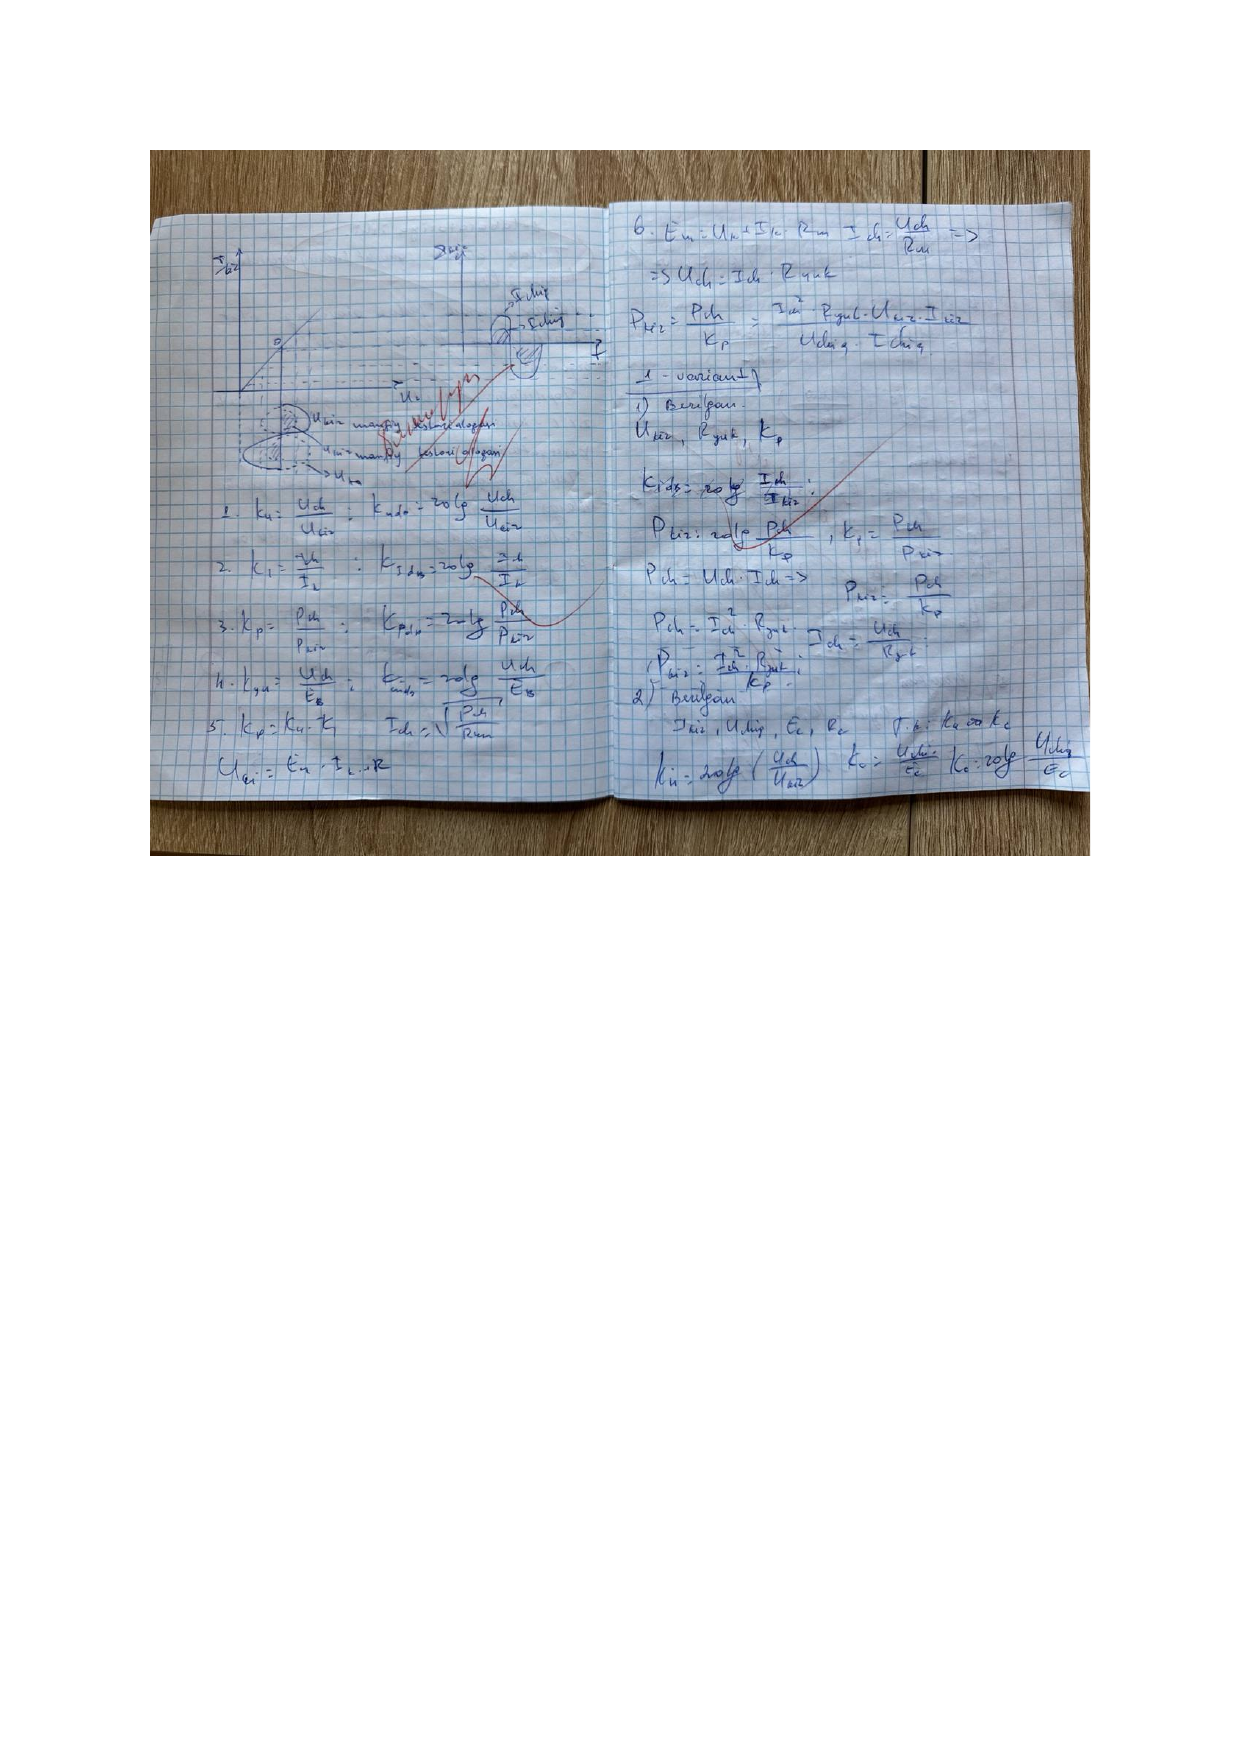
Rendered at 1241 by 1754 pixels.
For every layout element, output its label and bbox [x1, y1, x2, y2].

picture [150, 150, 1091, 856]
